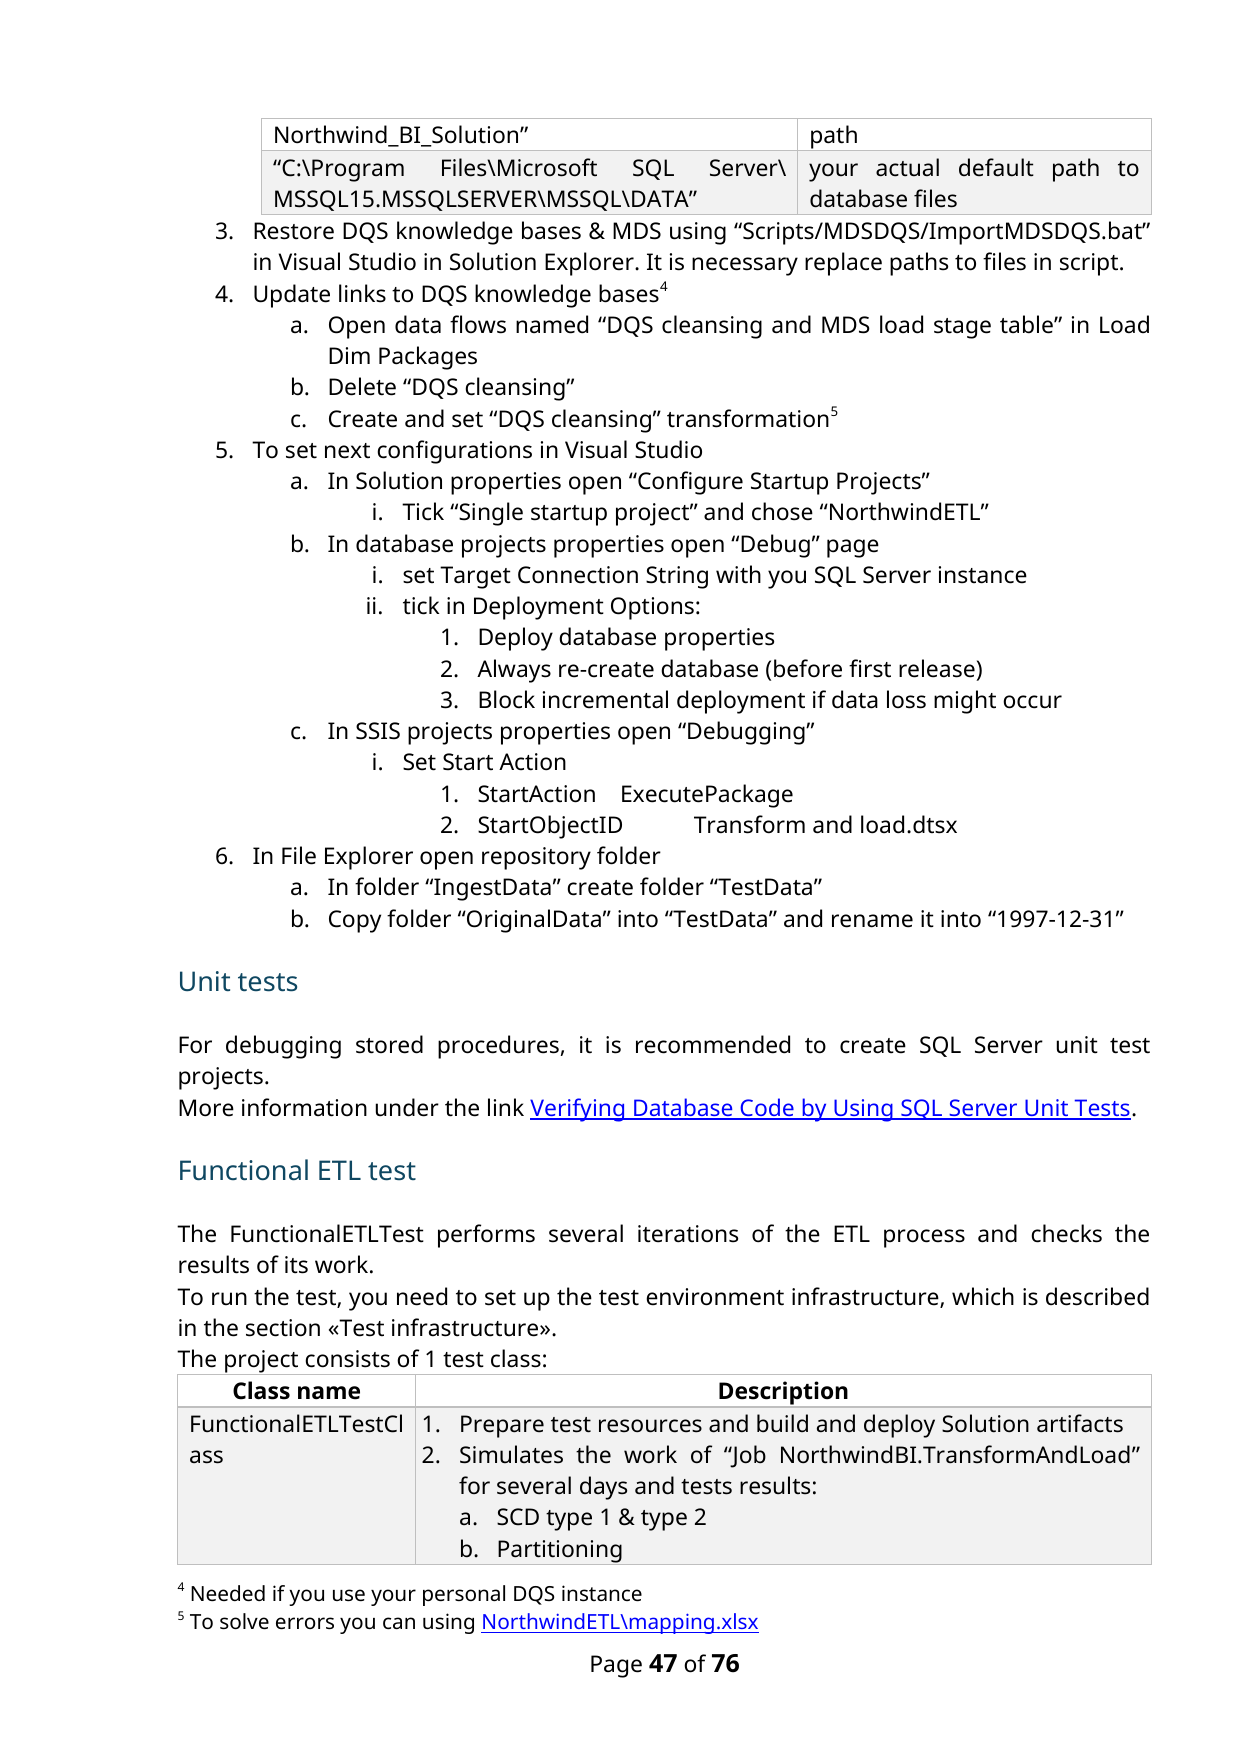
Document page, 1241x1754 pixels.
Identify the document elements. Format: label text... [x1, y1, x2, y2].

list Tick “Single startup project” and chose “NorthwindETL” [383, 496, 1152, 527]
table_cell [262, 119, 797, 150]
text The FunctionalETLTest performs several iterations of the ETL process and checks the results of its work. [177, 1218, 1152, 1280]
list set Target Connection String with you SQL Server instance [383, 559, 1152, 590]
list Restore DQS knowledge bases & MDS using “Scripts/MDSDQS/ImportMDSDQS.bat” in Visual Studio in Solution Explorer. It is necessary replace paths to files in script. [215, 215, 1152, 277]
text More information under the link Verifying Database Code by Using SQL Server Unit Tests. [177, 1091, 1152, 1123]
text The project consists of 1 test class: [177, 1343, 1152, 1374]
list StartObjectID Transform and load.dtsx [440, 809, 1152, 840]
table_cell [178, 1408, 415, 1564]
list In folder “IngestData” create folder “TestData” [290, 871, 1152, 902]
list Copy folder “OriginalData” into “TestData” and rename it into “1997-12-31” [290, 902, 1152, 934]
list Update links to DQS knowledge bases [215, 277, 1152, 309]
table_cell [416, 1408, 1151, 1564]
table_cell “C:\Program Files\Microsoft SQL Server\MSSQL15.MSSQLSERVER\MSSQL\DATA” [262, 151, 797, 214]
table_header Description [416, 1375, 1151, 1406]
list Open data flows named “DQS cleansing and MDS load stage table” in Load Dim Packages [290, 309, 1152, 371]
list Deploy database properties [440, 621, 1152, 652]
list Block incremental deployment if data loss might occur [440, 684, 1152, 715]
list Create and set “DQS cleansing” transformation [290, 402, 1152, 434]
list Set Start Action [383, 746, 1152, 777]
list StartAction ExecutePackage [440, 777, 1152, 809]
subtitle Functional ETL test [177, 1152, 1152, 1189]
list Always re-create database (before first release) [440, 652, 1152, 684]
list In File Explorer open repository folder [215, 840, 1152, 871]
list Delete “DQS cleansing” [290, 371, 1152, 402]
list In Solution properties open “Configure Startup Projects” [290, 465, 1152, 496]
list In database projects properties open “Debug” page [290, 527, 1152, 559]
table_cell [798, 119, 1151, 150]
text To run the test, you need to set up the test environment infrastructure, which is described in the section «Test infrastructure». [177, 1280, 1152, 1343]
list tick in Deployment Options: [383, 590, 1152, 621]
list In SSIS projects properties open “Debugging” [290, 715, 1152, 746]
table_cell your actual default path to database files [798, 151, 1151, 214]
list To set next configurations in Visual Studio [215, 434, 1152, 465]
subtitle Unit tests [177, 963, 1152, 1000]
table_header Class name [178, 1375, 415, 1406]
text For debugging stored procedures, it is recommended to create SQL Server unit test projects. [177, 1029, 1152, 1091]
